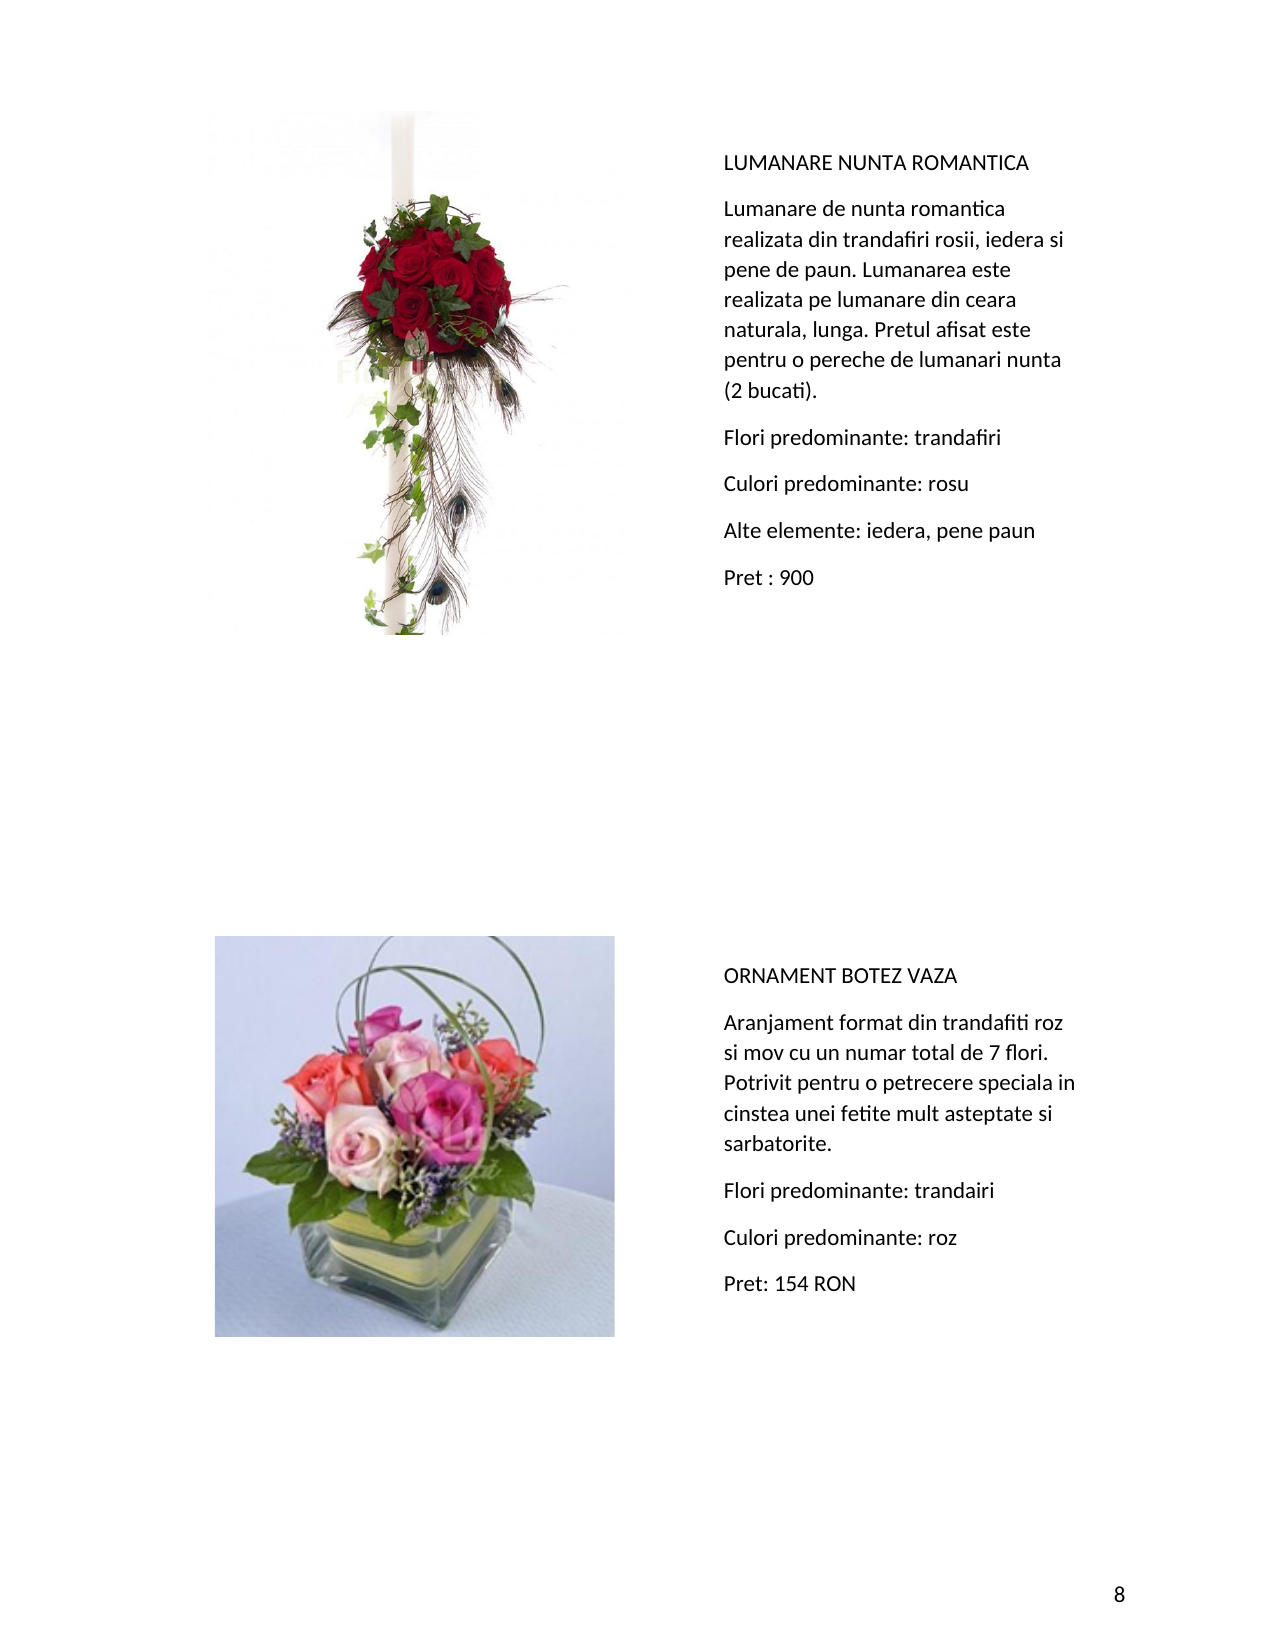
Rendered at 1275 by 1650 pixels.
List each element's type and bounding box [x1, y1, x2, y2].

picture [214, 936, 615, 1337]
picture [207, 111, 632, 635]
